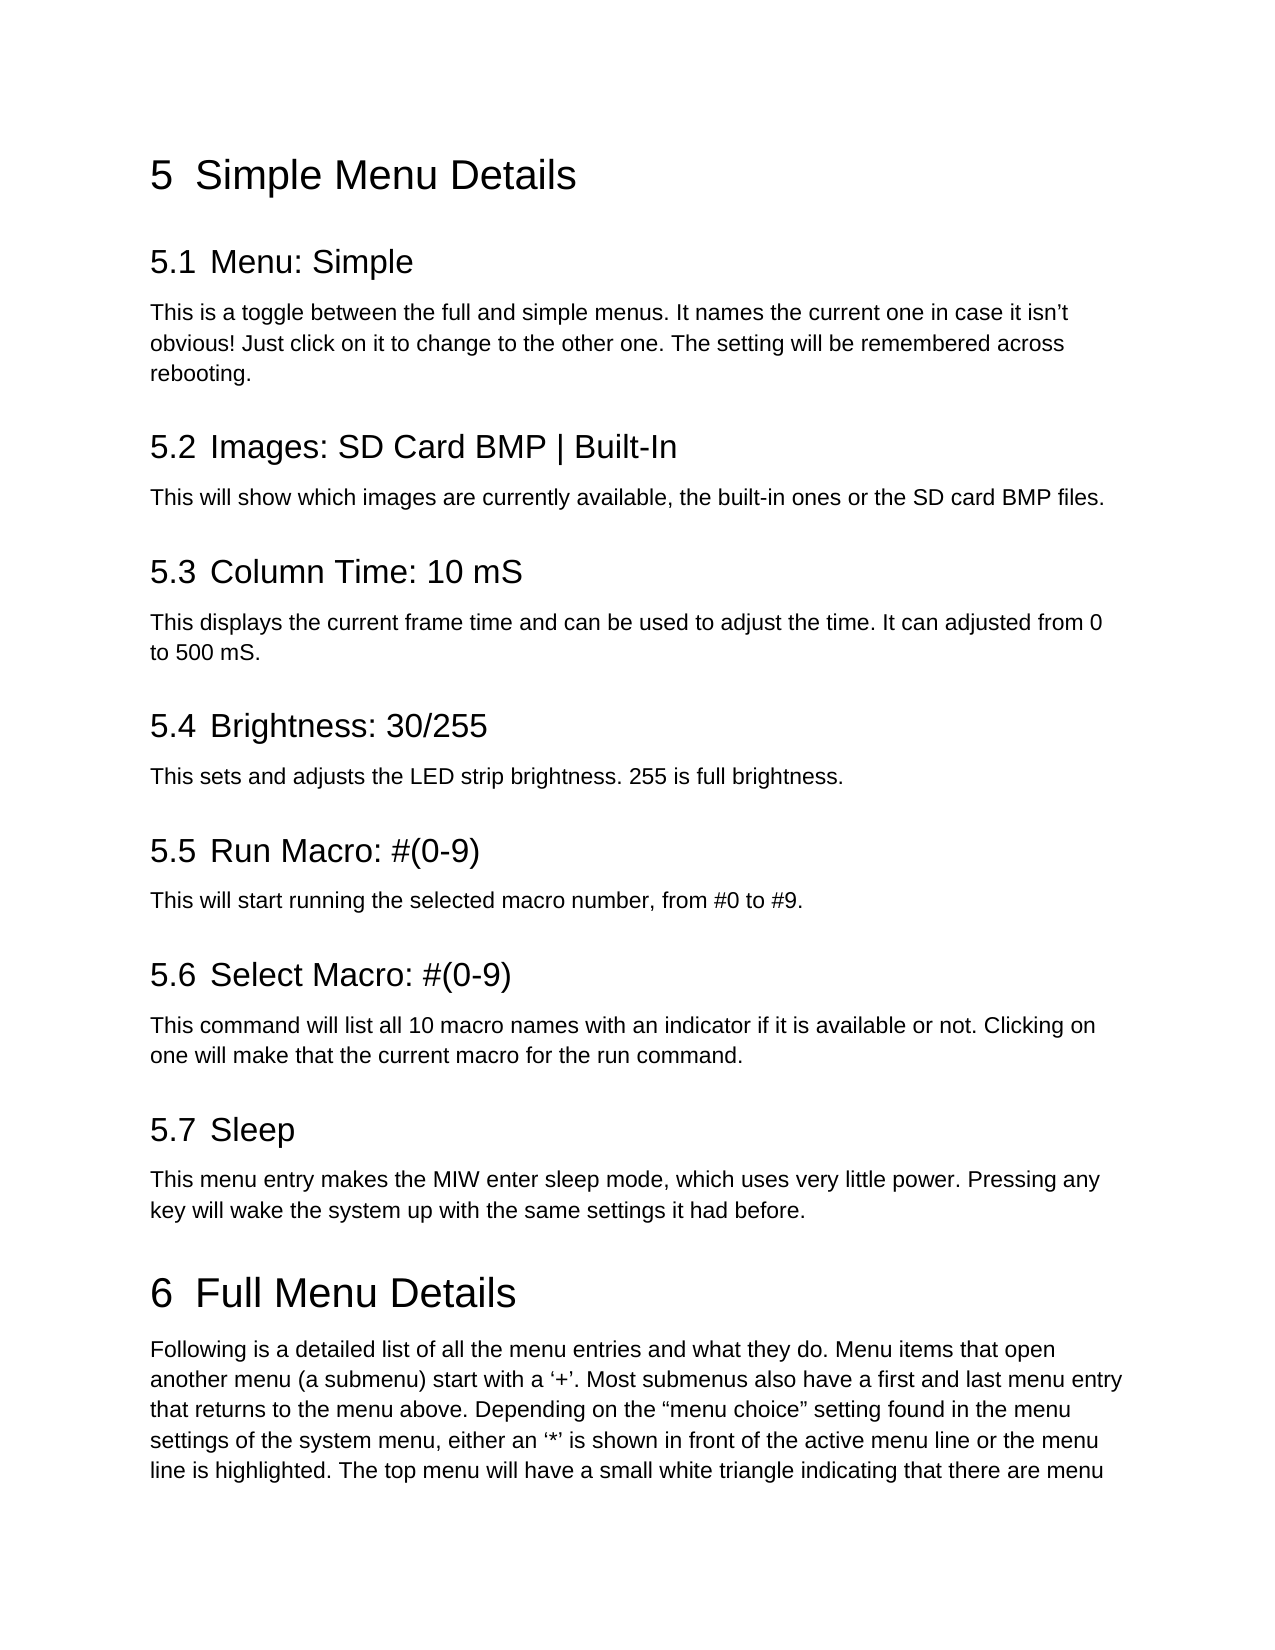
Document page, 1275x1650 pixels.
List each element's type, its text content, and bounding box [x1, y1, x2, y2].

subtitle Simple Menu Details [150, 150, 1125, 198]
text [150, 1336, 1125, 1483]
text This command will list all 10 macro names with an indicator if it is available or not. Clicking on one will make that the current macro for the run command. [150, 1012, 1125, 1068]
subtitle Full Menu Details [150, 1268, 1125, 1316]
text This will show which images are currently available, the built-in ones or the SD card BMP files. [150, 484, 1125, 510]
text This will start running the selected macro number, from #0 to #9. [150, 887, 1125, 914]
subtitle Column Time: 10 mS [150, 552, 1125, 590]
subtitle Menu: Simple [150, 243, 1125, 281]
text This displays the current frame time and can be used to adjust the time. It can adjusted from 0 to 500 mS. [150, 608, 1125, 665]
text This menu entry makes the MIW enter sleep mode, which uses very little power. Pressing any key will wake the system up with the same settings it had before. [150, 1166, 1125, 1223]
text This is a toggle between the full and simple menus. It names the current one in case it isn’t obvious! Just click on it to change to the other one. The setting will be remembered across rebooting. [150, 299, 1125, 386]
text This sets and adjusts the LED strip brightness. 255 is full brightness. [150, 763, 1125, 789]
subtitle Images: SD Card BMP | Built-In [150, 427, 1125, 466]
subtitle Run Macro: #(0-9) [150, 831, 1125, 869]
subtitle Brightness: 30/255 [150, 706, 1125, 745]
subtitle Sleep [150, 1110, 1125, 1148]
subtitle Select Macro: #(0-9) [150, 955, 1125, 993]
